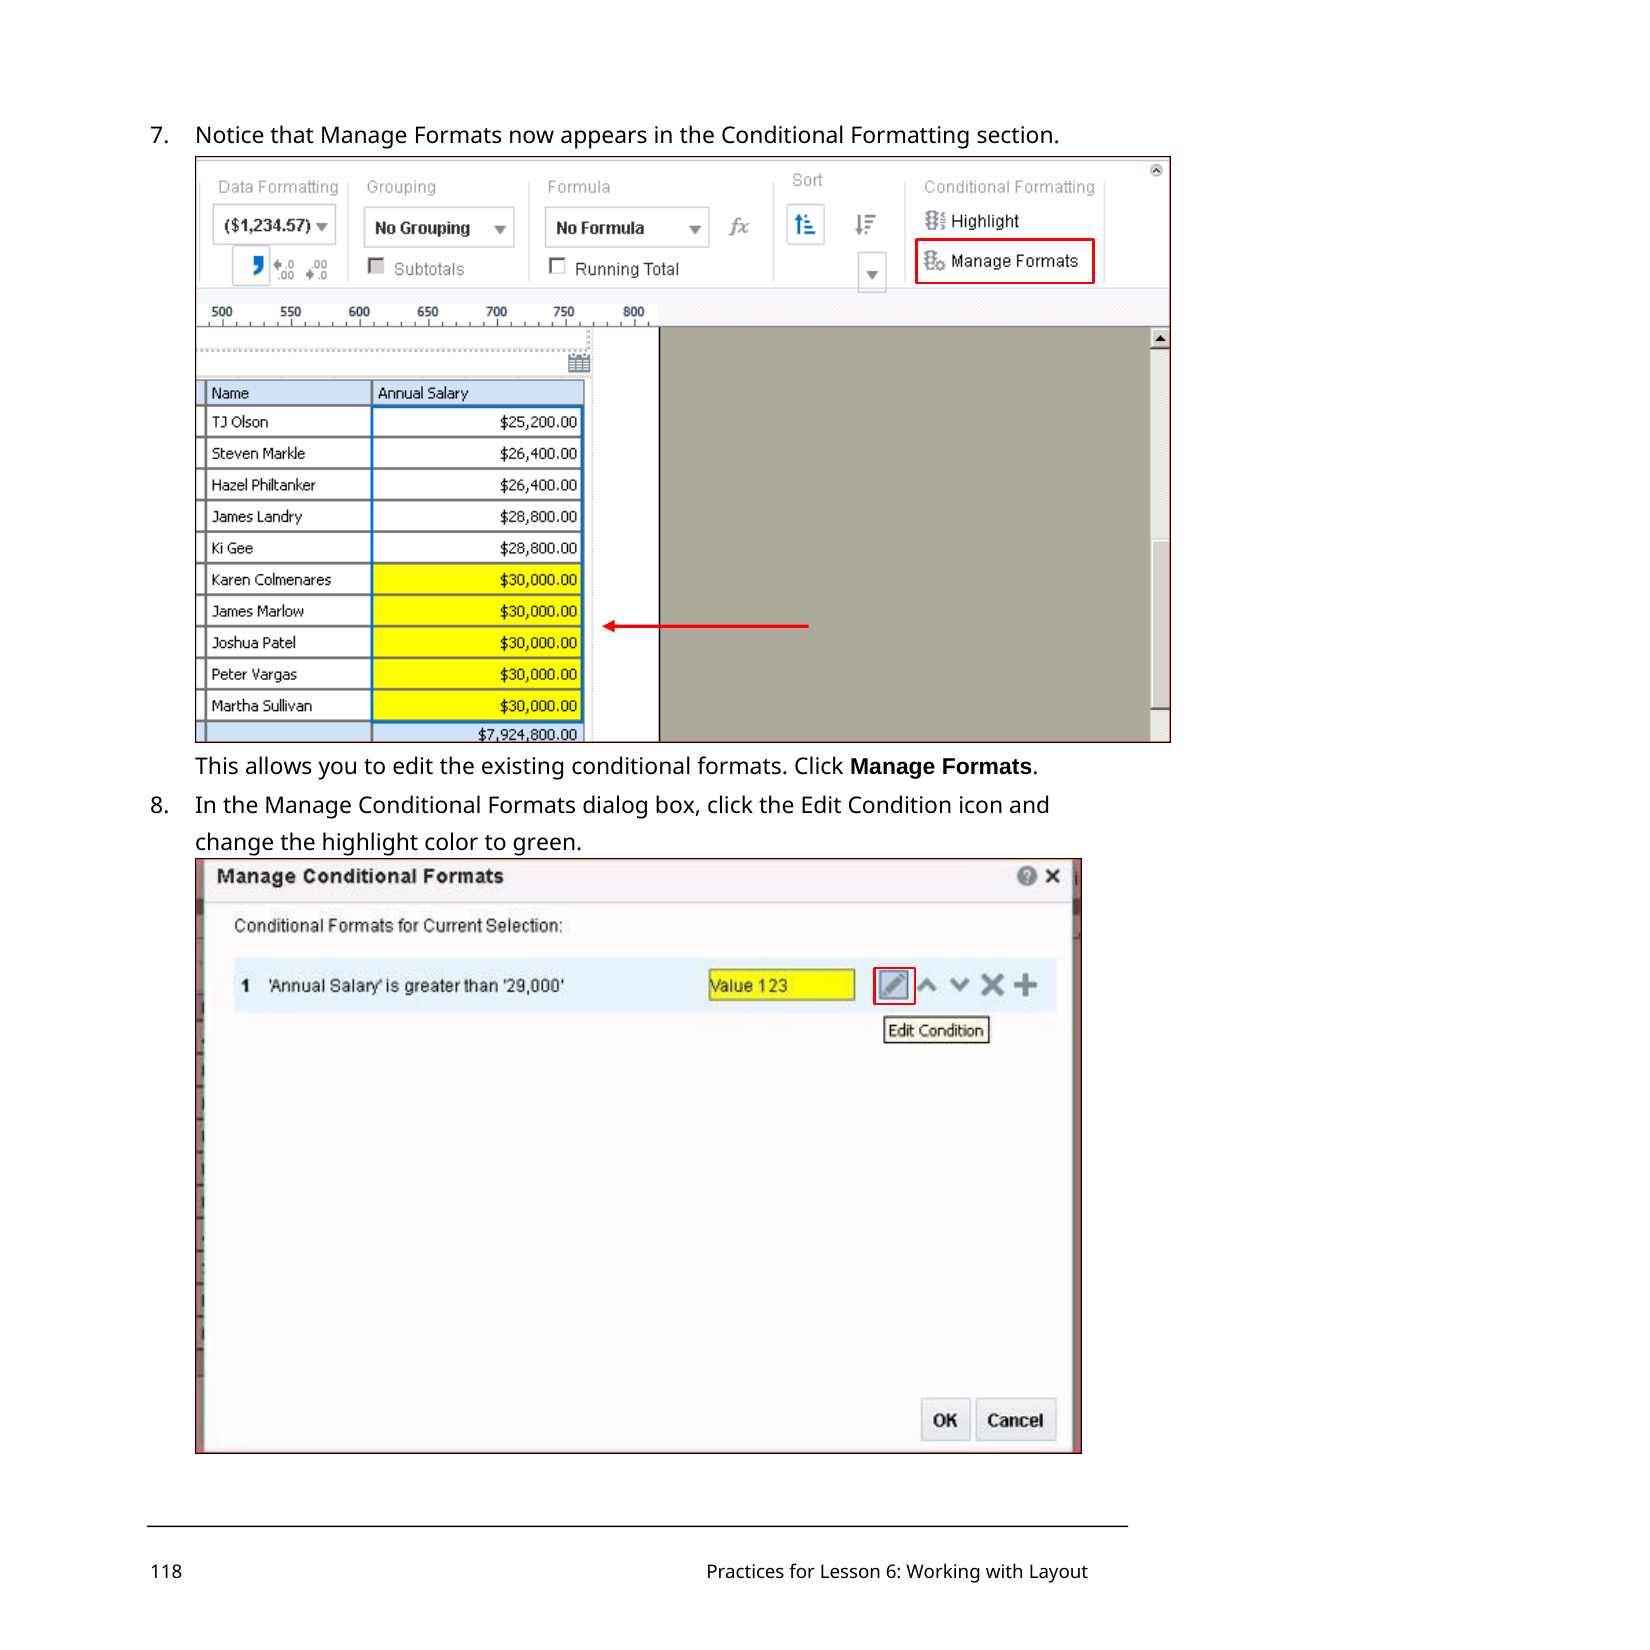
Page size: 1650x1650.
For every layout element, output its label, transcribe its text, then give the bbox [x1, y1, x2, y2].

list In the Manage Conditional Formats dialog box, click the Edit Condition icon and change the highlight color to green. [150, 789, 1116, 857]
list Notice that Manage Formats now appears in the Conditional Formatting section. [150, 119, 1414, 150]
picture [196, 859, 1081, 1453]
text This allows you to edit the existing conditional formats. Click Manage Formats. [195, 158, 1414, 782]
